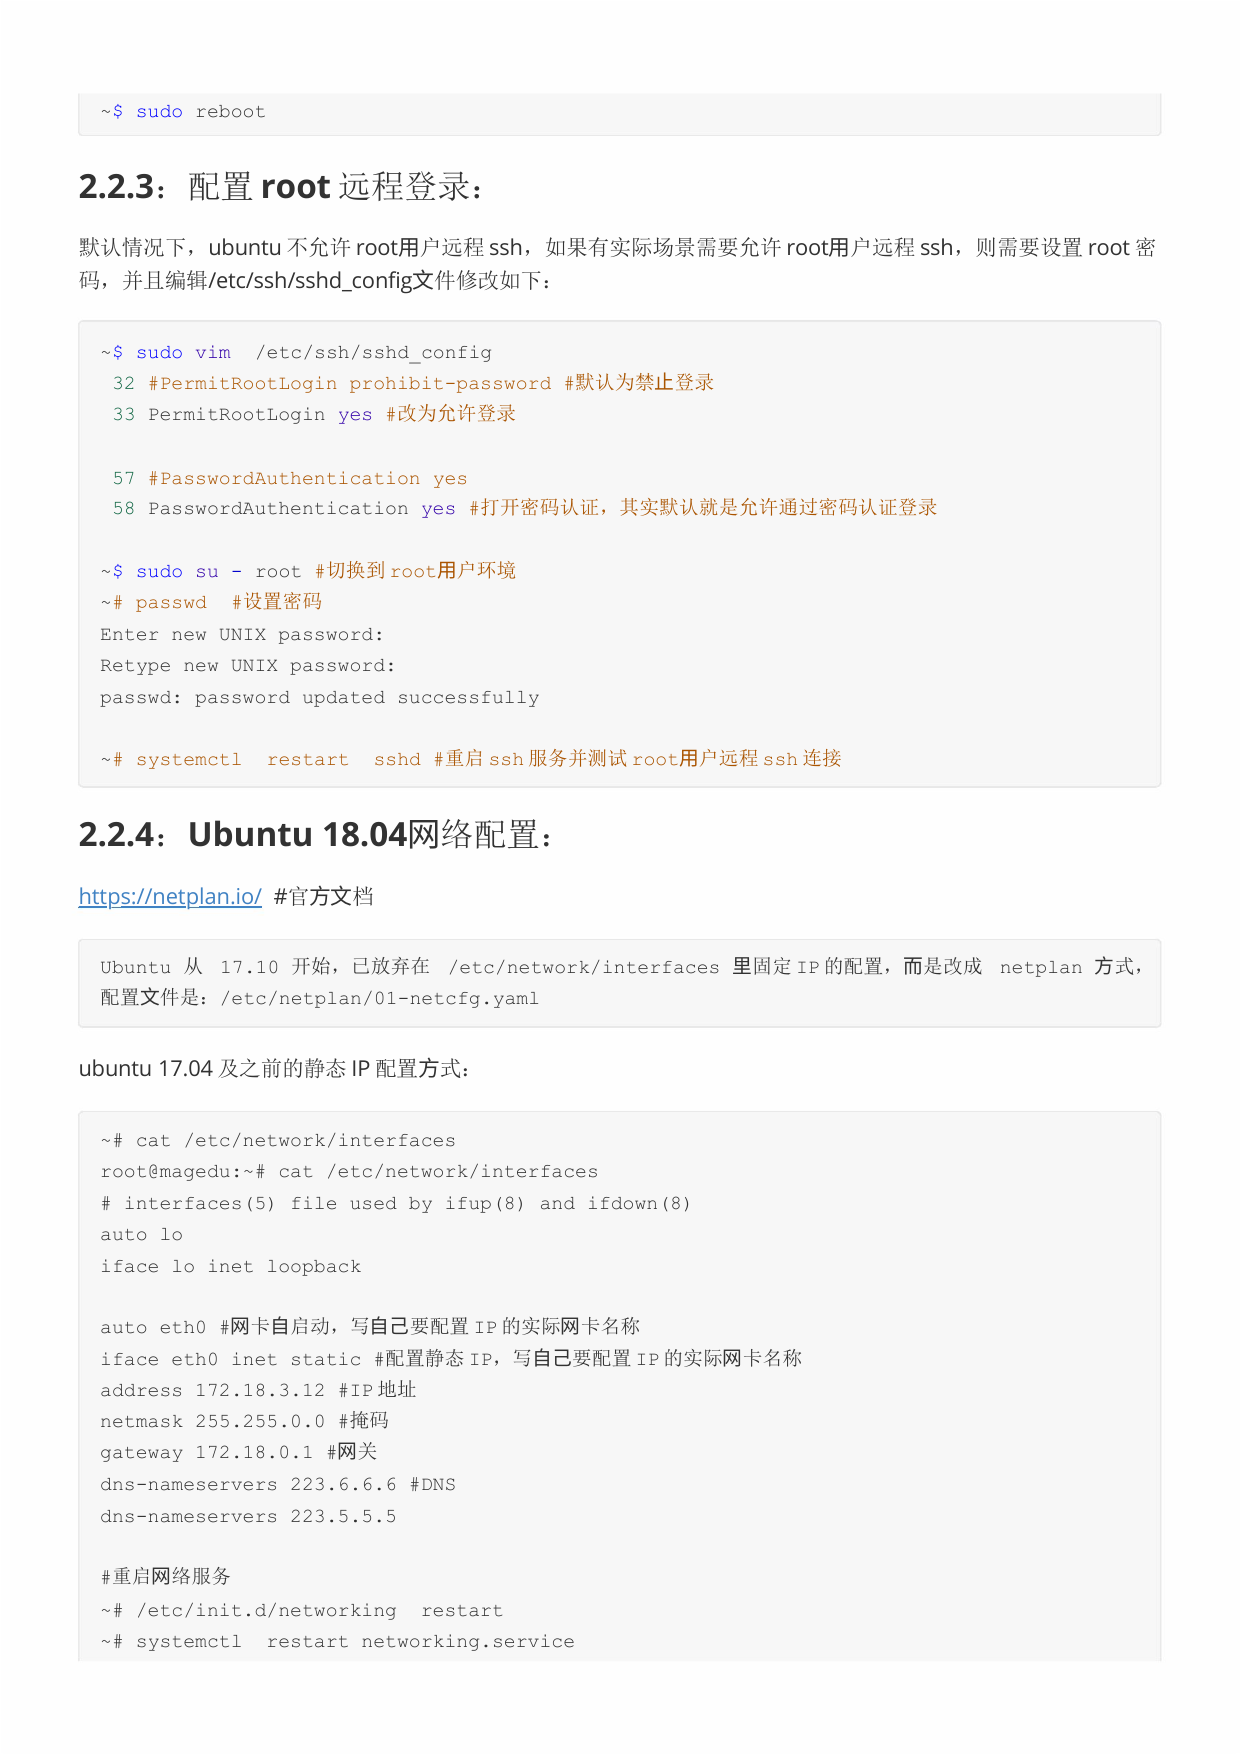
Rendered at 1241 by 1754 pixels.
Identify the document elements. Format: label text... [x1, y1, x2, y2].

list dns-nameservers 223.5.5.5 [100, 1506, 1230, 1526]
list dns-nameservers 223.6.6.6 #DNS [100, 1474, 1230, 1495]
list ~$ sudo reboot [100, 100, 1230, 121]
list 33 PermitRootLogin yes #改为允许登录 [112, 400, 1230, 425]
list address 172.18.3.12 #IP地址 [100, 1376, 1230, 1401]
list # interfaces(5) file used by ifup(8) and ifdown(8) [100, 1192, 1230, 1213]
list 2.2.3：配置root远程登录： [78, 161, 1230, 207]
list 默认情况下，ubuntu不允许root⽤户远程ssh，如果有实际场景需要允许root⽤户远程ssh，则需要设置root密 码，并且编辑/etc/ssh/sshd_config⽂件修改如下： [78, 229, 1230, 295]
list ~$ sudo su - root #切换到root⽤户环境 [100, 557, 1230, 582]
list 58 PasswordAuthentication yes #打开密码认证，其实默认就是允许通过密码认证登录 [112, 494, 1230, 519]
list auto lo [100, 1224, 1230, 1245]
picture [0, 0, 1241, 1754]
list 配置⽂件是：/etc/netplan/01-netcfg.yaml [100, 984, 1230, 1010]
list ~# systemctl restart sshd #重启ssh服务并测试root⽤户远程ssh连接 [100, 745, 1230, 770]
list ~# /etc/init.d/networking restart [100, 1599, 1230, 1621]
list ~# cat /etc/network/interfaces [100, 1129, 1230, 1151]
list gateway 172.18.0.1 #⽹关 [100, 1438, 1230, 1463]
list passwd: password updated successfully [100, 687, 1230, 708]
list ubuntu 17.04及之前的静态IP配置⽅式： [78, 1052, 1230, 1082]
list ~$ sudo vim /etc/ssh/sshd_config [100, 342, 1230, 363]
list netmask 255.255.0.0 #掩码 [100, 1407, 1230, 1432]
list https://netplan.io/ #官⽅⽂档 [78, 880, 1230, 911]
list root@magedu:~# cat /etc/network/interfaces [100, 1161, 1230, 1182]
list ~# passwd #设置密码 [100, 588, 1230, 613]
list #重启⽹络服务 [100, 1564, 1230, 1589]
list auto eth0 #⽹卡⾃启动，写⾃⼰要配置IP的实际⽹卡名称 [100, 1314, 1230, 1339]
list Retype new UNIX password: [100, 655, 1230, 676]
list Enter new UNIX password: [100, 624, 1230, 645]
list iface eth0 inet static #配置静态IP，写⾃⼰要配置IP的实际⽹卡名称 [100, 1345, 1230, 1370]
list 2.2.4：Ubuntu 18.04⽹络配置： [78, 810, 1230, 856]
list ~# systemctl restart networking.service [100, 1631, 1230, 1652]
list iface lo inet loopback [100, 1255, 1230, 1276]
list 32 #PermitRootLogin prohibit-password #默认为禁⽌登录 [112, 369, 1230, 394]
list 57 #PasswordAuthentication yes [112, 467, 1230, 488]
list Ubuntu 从 17.10 开始，已放弃在 /etc/network/interfaces ⾥固定IP的配置，⽽是改成 netplan ⽅式， [100, 953, 1230, 979]
